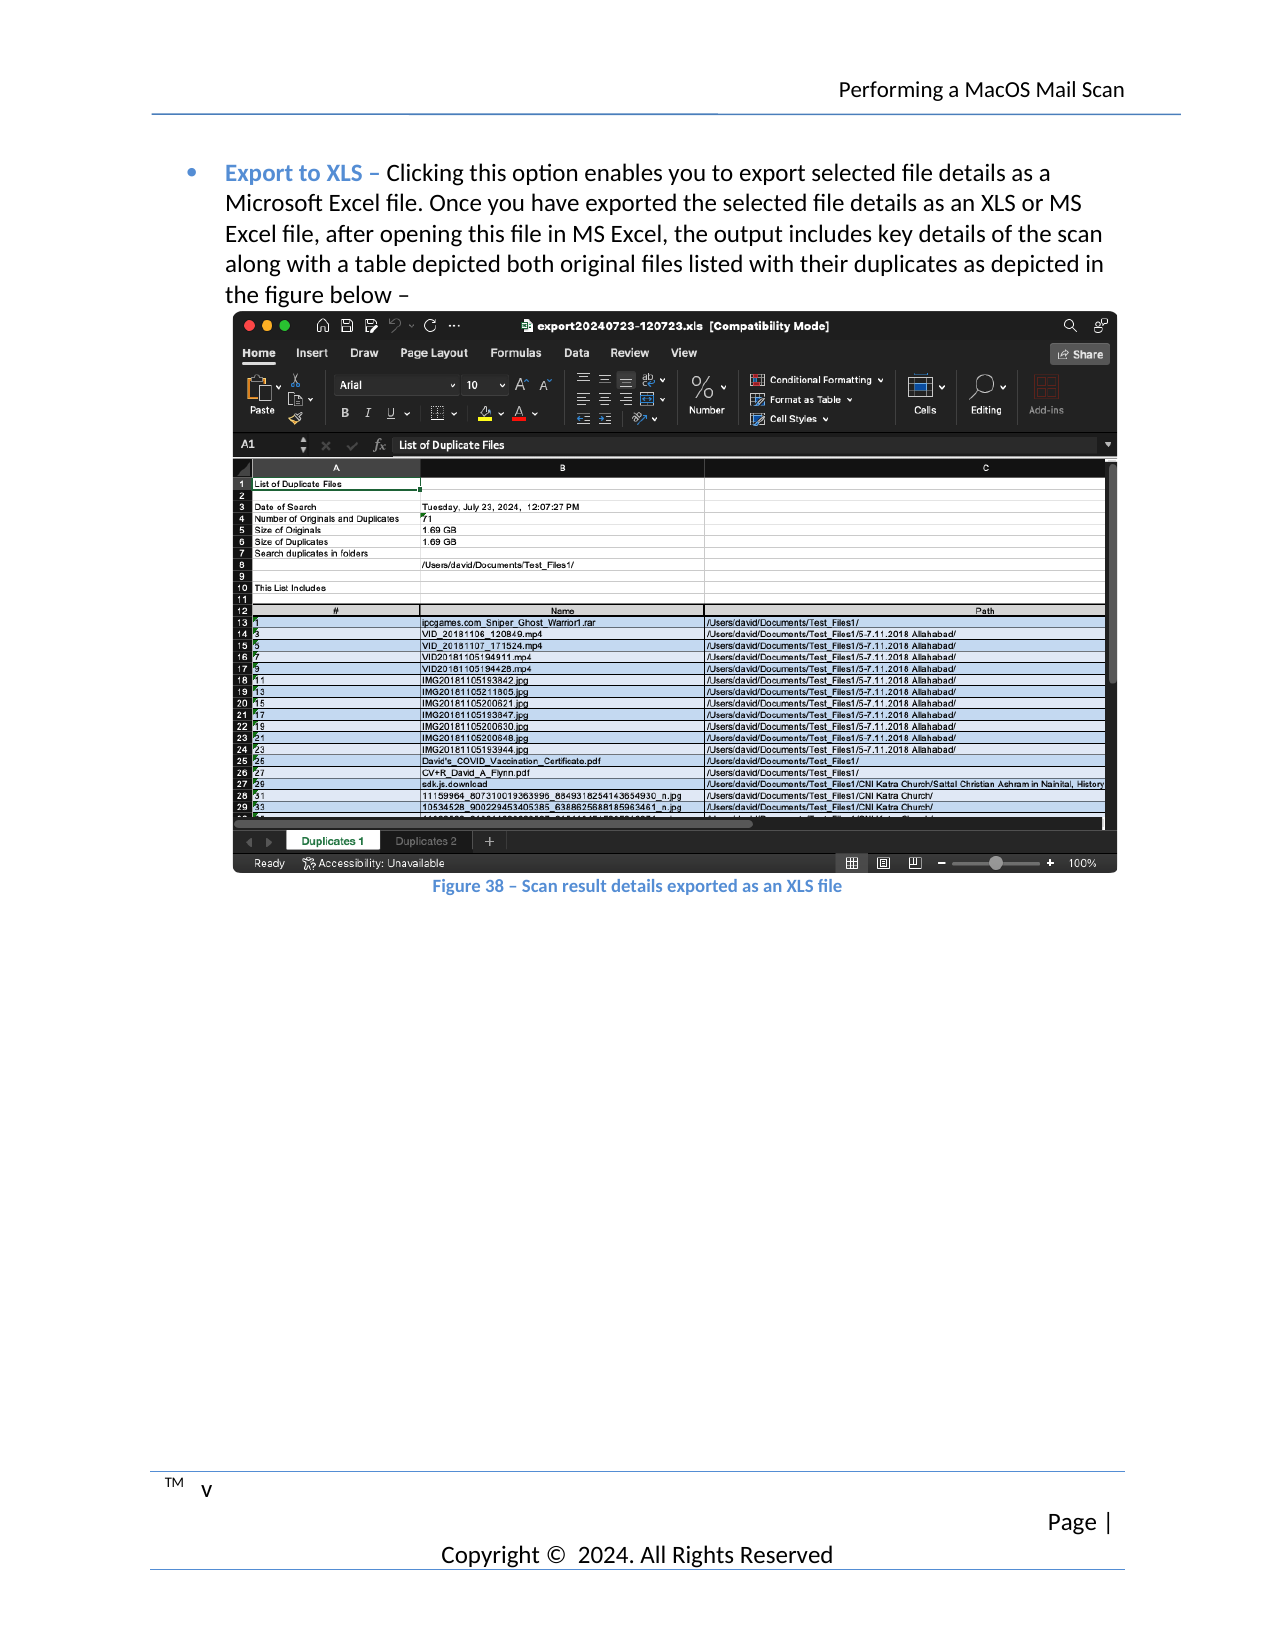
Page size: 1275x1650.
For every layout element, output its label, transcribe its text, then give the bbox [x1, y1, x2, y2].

picture [232, 311, 1118, 873]
list Export to XLS – Clicking this option enables you to export selected file details as a Microsoft Excel file. Once you have exported the selected file details as an XLS or MS Excel file, after opening this file in MS Excel, the output includes key details of the scan along with a table depicted both original files listed with their duplicates as depicted in the figure below – [187, 157, 1125, 309]
